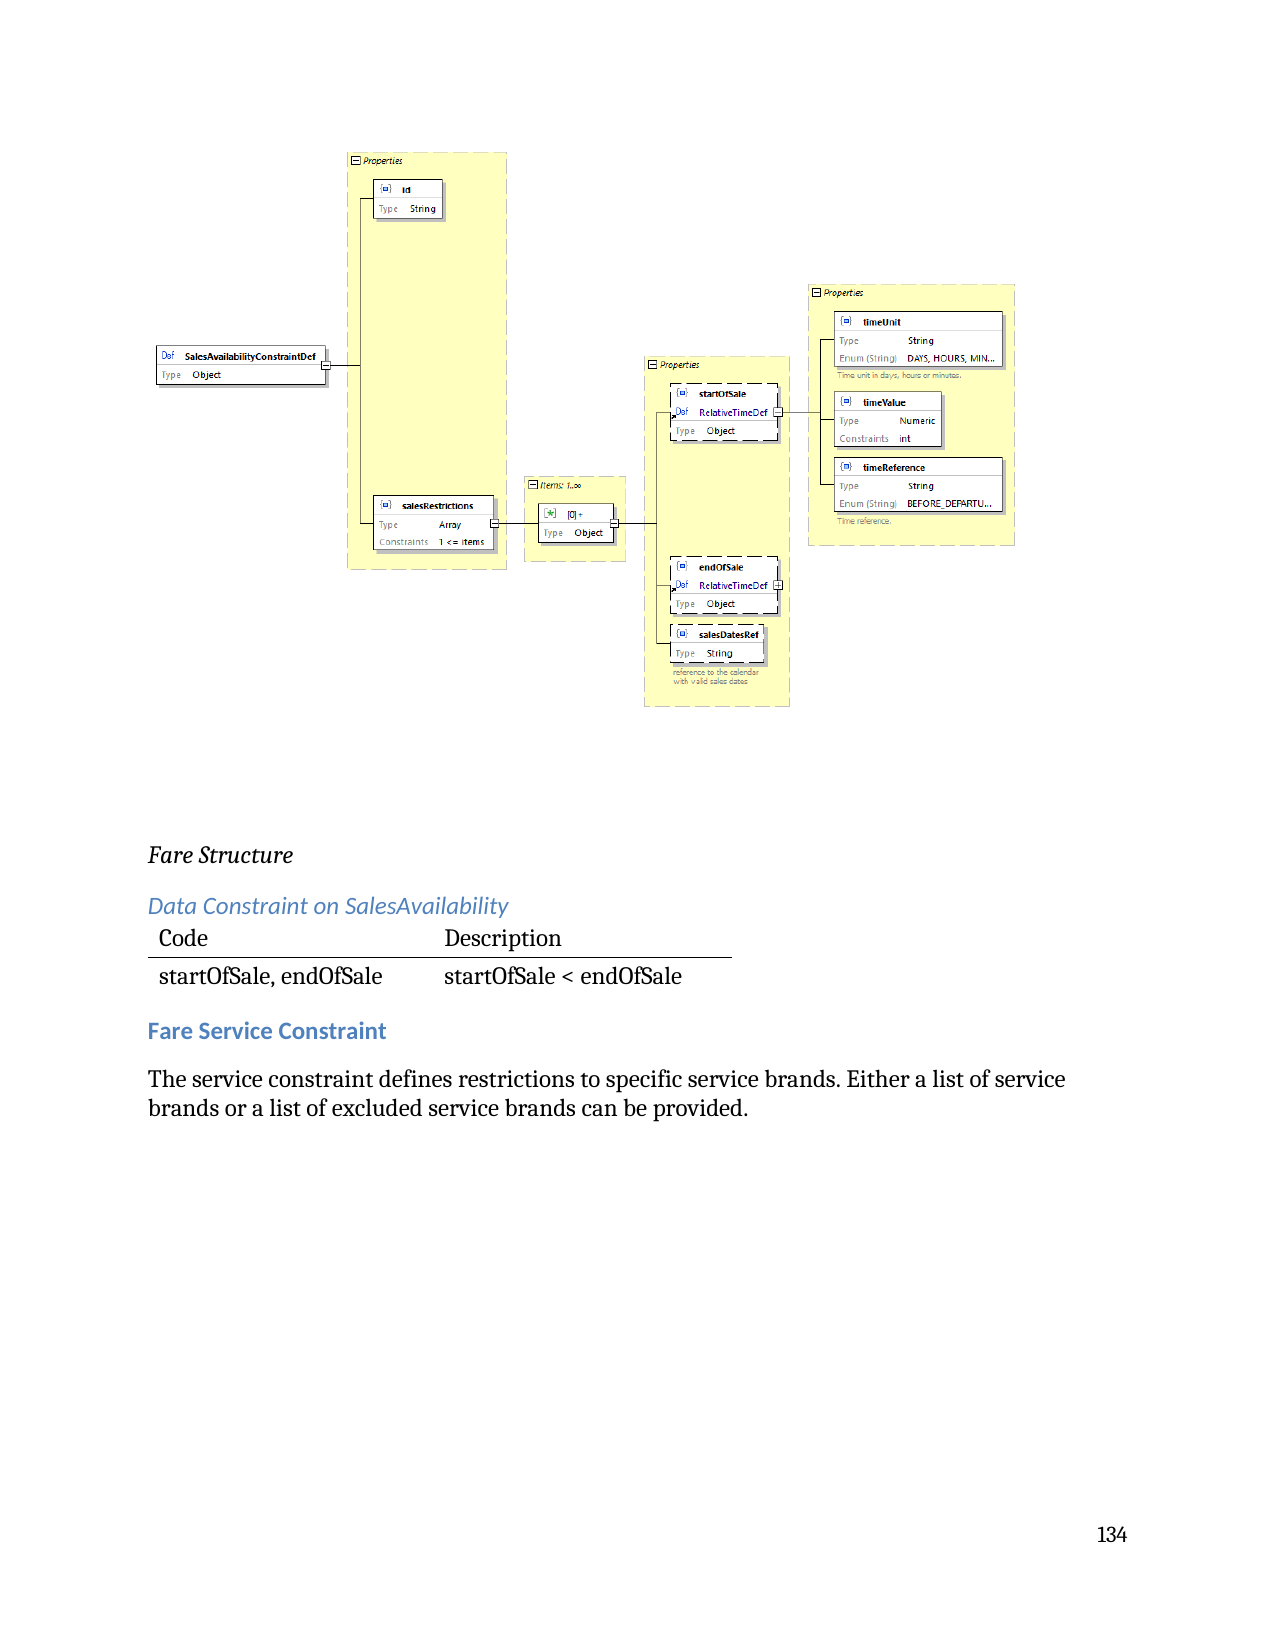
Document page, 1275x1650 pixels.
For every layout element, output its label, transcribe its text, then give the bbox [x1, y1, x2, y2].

text The service constraint defines restrictions to specific service brands. Either a list of service brands or a list of excluded service brands can be provided. [148, 1065, 1127, 1122]
table_cell startOfSale, endOfSale [148, 958, 433, 995]
table_header Code [148, 921, 433, 957]
table_header Description [433, 921, 732, 957]
subtitle Data Constraint on SalesAvailability [148, 890, 1127, 921]
subtitle Fare Service Constraint [148, 1016, 1127, 1046]
table_cell startOfSale < endOfSale [433, 958, 732, 995]
text Fare Structure [148, 841, 1127, 869]
picture [147, 147, 1023, 820]
